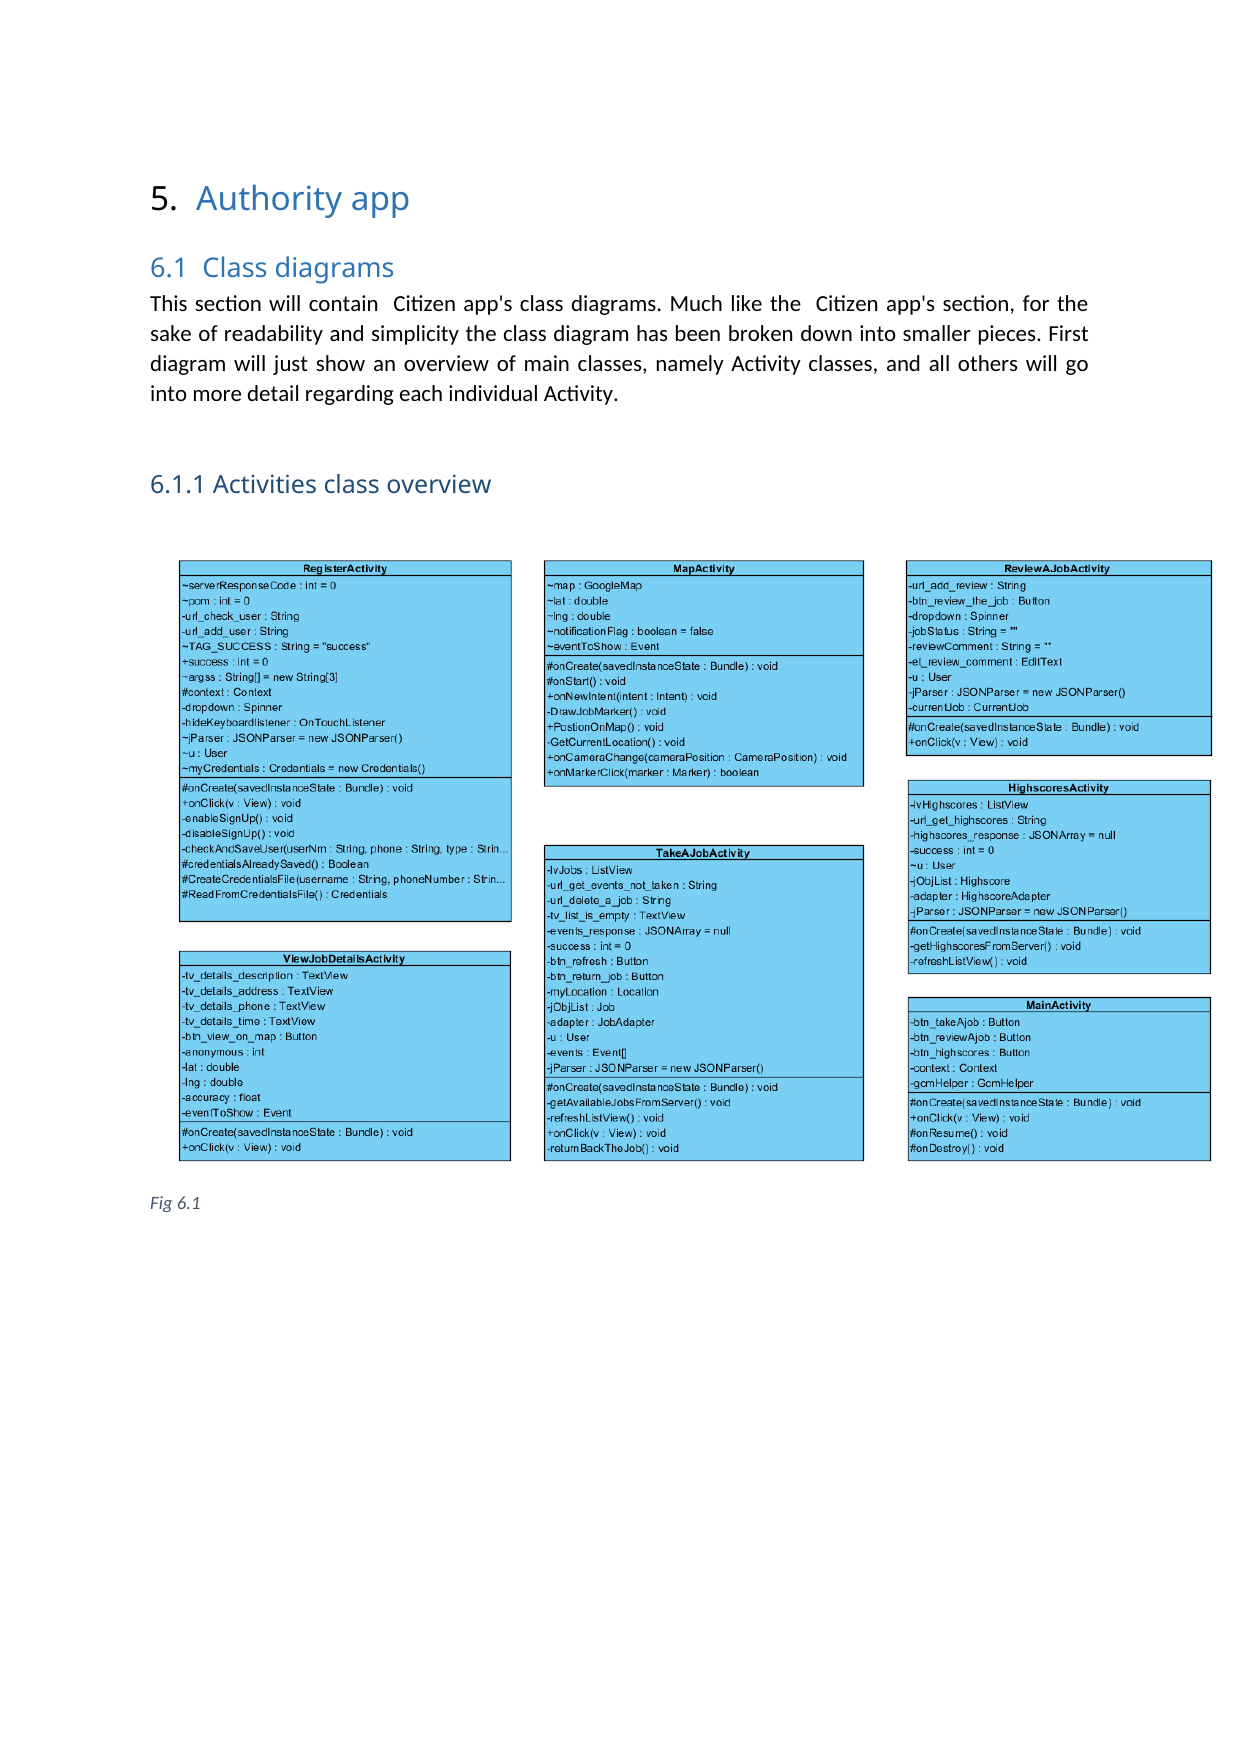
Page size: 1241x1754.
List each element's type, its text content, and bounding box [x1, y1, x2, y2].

subtitle 6.1.1 Activities class overview [150, 467, 1090, 501]
subtitle 6.1 Class diagrams [150, 249, 1090, 286]
text This section will contain Citizen app's class diagrams. Much like the Citizen app's section, for the sake of readability and simplicity the class diagram has been broken down into smaller pieces. First diagram will just show an overview of main classes, namely Activity classes, and all others will go into more detail regarding each individual Activity. [150, 289, 1090, 407]
subtitle Authority app [150, 175, 1090, 220]
text Fig 6.1 [150, 1191, 1090, 1214]
